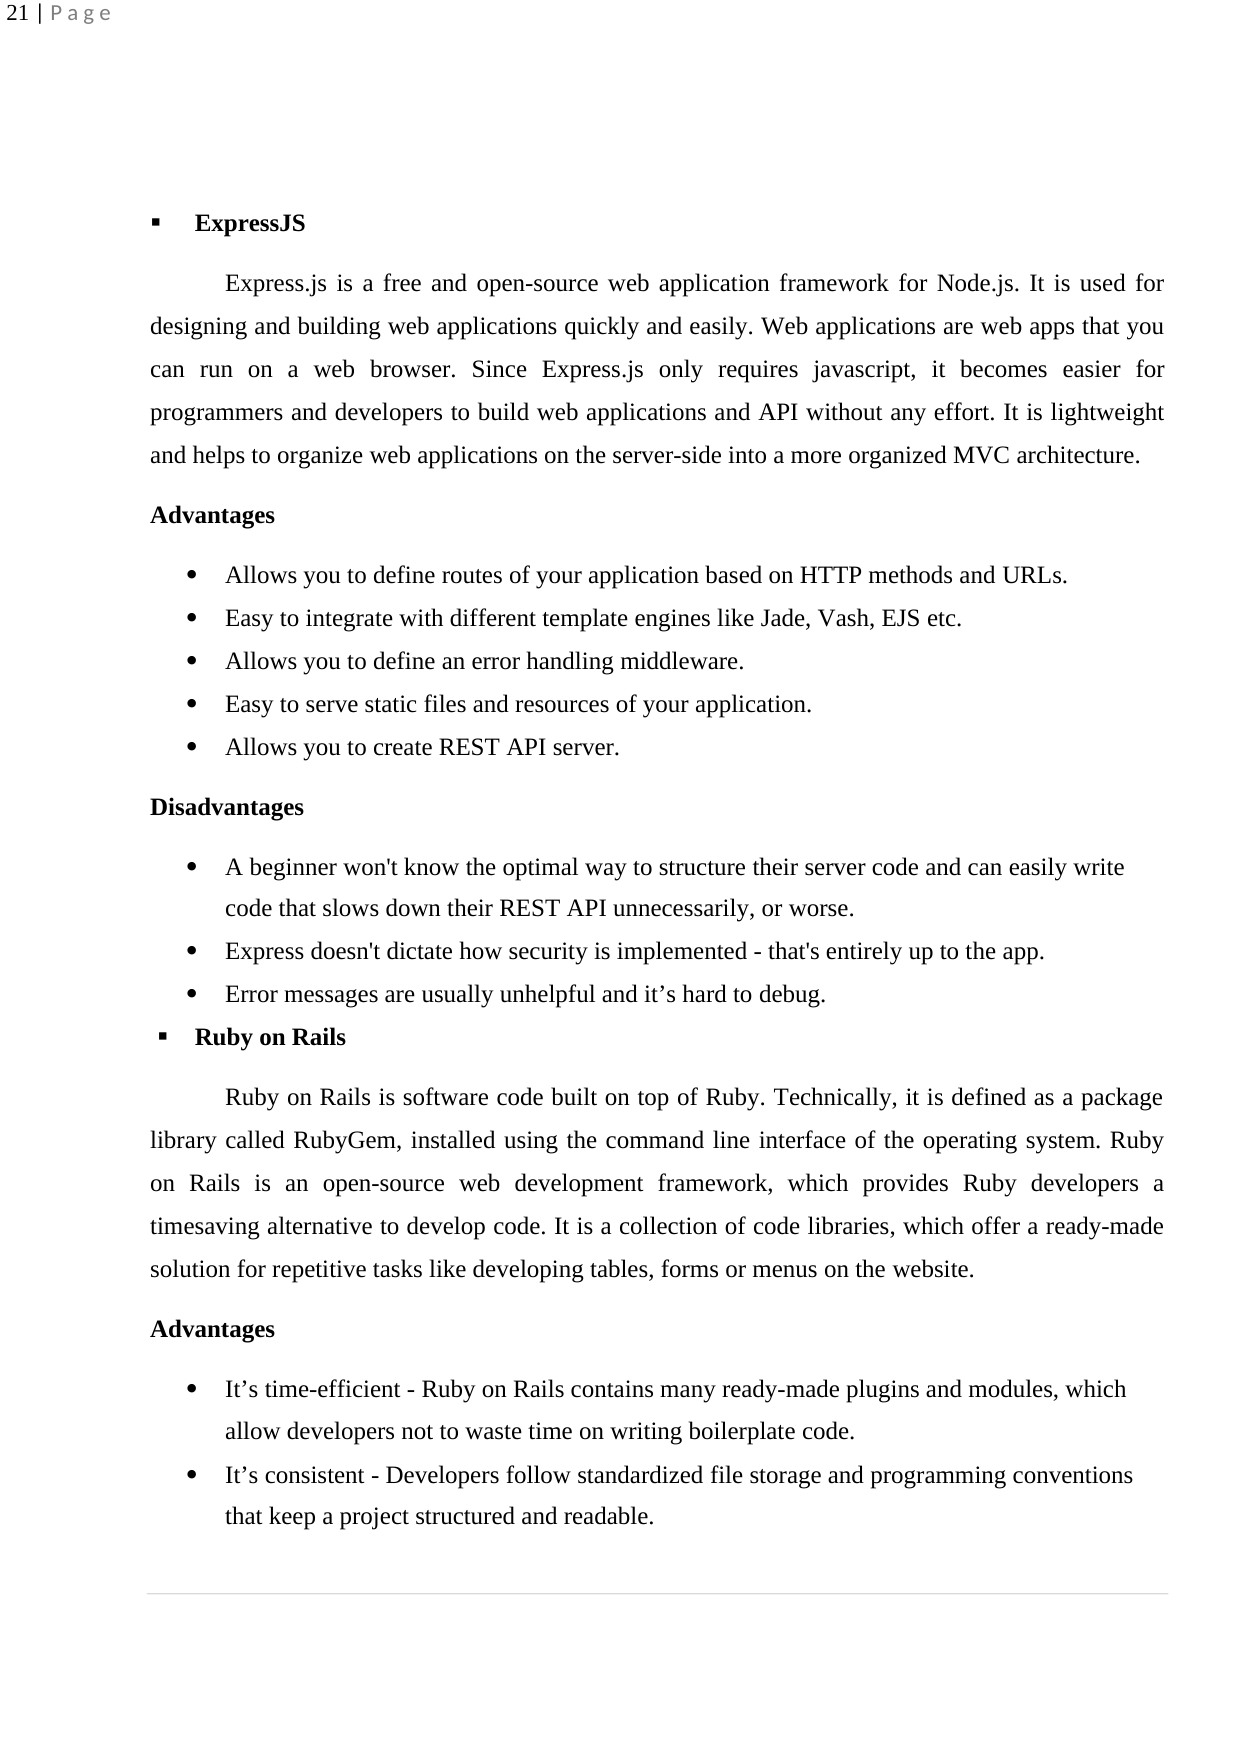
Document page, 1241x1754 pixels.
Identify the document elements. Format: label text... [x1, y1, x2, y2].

list Express doesn't dictate how security is implemented - that's entirely up to the app. [187, 936, 1207, 965]
subtitle Ruby on Rails [157, 1022, 1207, 1051]
list It’s consistent - Developers follow standardized file storage and programming conventions that keep a project structured and readable. [187, 1460, 1165, 1530]
text Ruby on Rails is software code built on top of Ruby. Technically, it is defined as a package library called RubyGem, installed using the command line interface of the operating system. Ruby on Rails is an open-source web development framework, which provides Ruby developers a timesaving alternative to develop code. It is a collection of code libraries, which offer a ready-made solution for repetitive tasks like developing tables, forms or menus on the website. [150, 1082, 1166, 1283]
list Allows you to create REST API server. [187, 732, 1207, 761]
list A beginner won't know the optimal way to structure their server code and can easily write code that slows down their REST API unnecessarily, or worse. [187, 852, 1165, 922]
subtitle Disadvantages [150, 792, 1207, 821]
subtitle Advantages [150, 500, 1207, 528]
list Allows you to define routes of your application based on HTTP methods and URLs. [187, 560, 1207, 589]
list Allows you to define an error handling middleware. [187, 646, 1207, 675]
list Easy to integrate with different template engines like Jade, Vash, EJS etc. [187, 603, 1207, 632]
subtitle Advantages [150, 1314, 1207, 1343]
text Express.js is a free and open-source web application framework for Node.js. It is used for designing and building web applications quickly and easily. Web applications are web apps that you can run on a web browser. Since Express.js only requires javascript, it becomes easier for programmers and developers to build web applications and API without any effort. It is lightweight and helps to organize web applications on the server-side into a more organized MVC architecture. [150, 268, 1166, 469]
list It’s time-efficient - Ruby on Rails contains many ready-made plugins and modules, which allow developers not to waste time on writing boilerplate code. [187, 1374, 1165, 1445]
subtitle ExpressJS [150, 208, 1207, 236]
list Error messages are usually unhelpful and it’s hard to debug. [187, 979, 1207, 1008]
list Easy to serve static files and resources of your application. [187, 689, 1207, 718]
